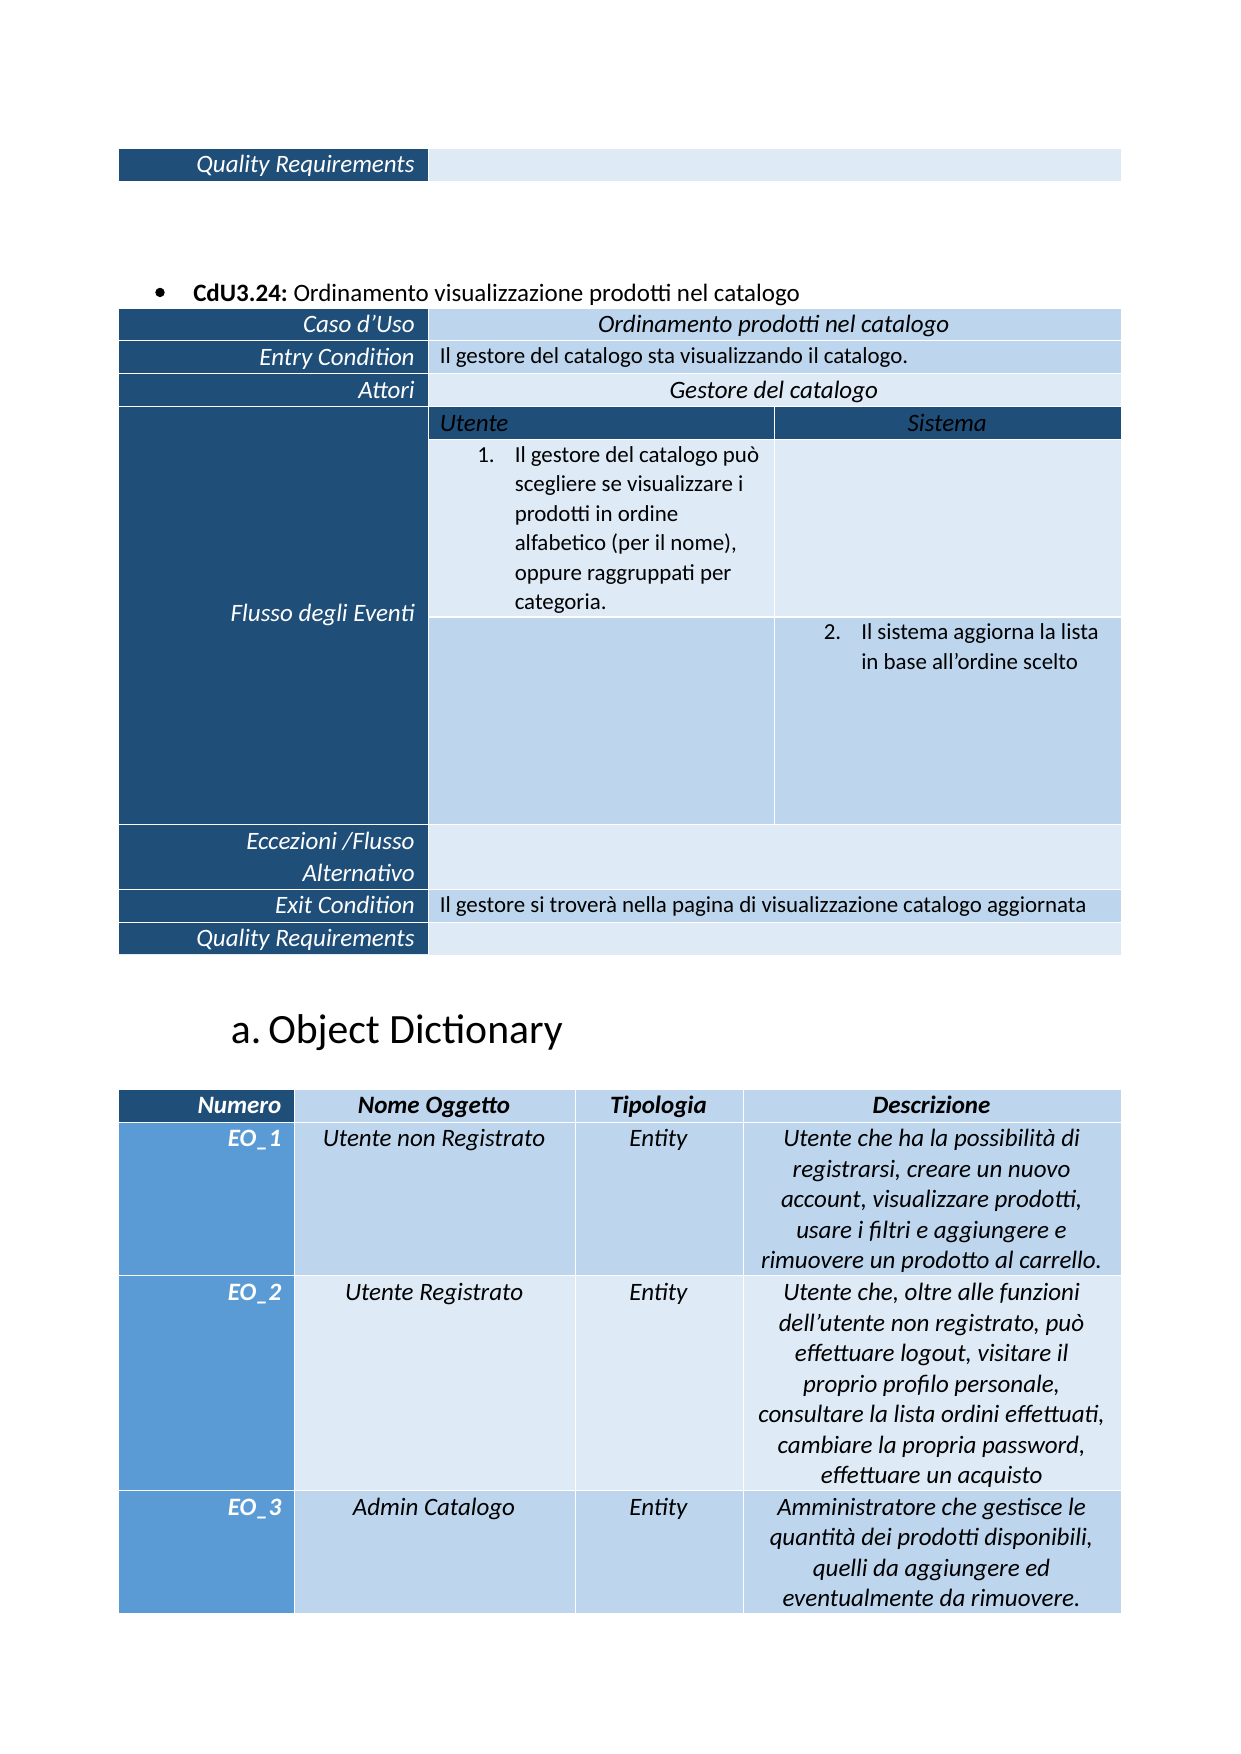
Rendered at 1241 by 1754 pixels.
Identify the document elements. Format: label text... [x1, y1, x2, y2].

table_cell Entry Condition [119, 341, 428, 373]
table_cell Utente [429, 407, 774, 439]
table_header Descrizione [744, 1090, 1121, 1122]
table_cell [429, 618, 774, 824]
list Object Dictionary [231, 1003, 1122, 1054]
table_cell EO_3 [119, 1491, 294, 1613]
table_cell Quality Requirements [119, 923, 428, 954]
table_cell [429, 923, 1121, 954]
table_cell Entity [576, 1491, 743, 1613]
table_cell Amministratore che gestisce le quantità dei prodotti disponibili, quelli da aggiungere ed eventualmente da rimuovere. [744, 1491, 1121, 1613]
table_cell Gestore del catalogo [429, 374, 1121, 406]
table_cell Utente che ha la possibilità di registrarsi, creare un nuovo account, visualizzare prodotti, usare i filtri e aggiungere e rimuovere un prodotto al carrello. [744, 1123, 1121, 1275]
list CdU3.24: Ordinamento visualizzazione prodotti nel catalogo [156, 277, 1122, 307]
table_cell Utente che, oltre alle funzioni dell’utente non registrato, può effettuare logout, visitare il proprio profilo personale, consultare la lista ordini effettuati, cambiare la propria password, effettuare un acquisto [744, 1276, 1121, 1490]
table_header Nome Oggetto [295, 1090, 575, 1122]
table_cell Il gestore si troverà nella pagina di visualizzazione catalogo aggiornata [429, 890, 1121, 922]
table_cell Admin Catalogo [295, 1491, 575, 1613]
table_cell Il gestore del catalogo sta visualizzando il catalogo. [429, 341, 1121, 373]
table_cell Il sistema aggiorna la lista in base all’ordine scelto [775, 618, 1121, 824]
table_cell [429, 149, 1121, 181]
table_cell Utente non Registrato [295, 1123, 575, 1275]
table_header Caso d’Uso [119, 309, 428, 340]
table_cell Flusso degli Eventi [119, 407, 428, 824]
table_cell EO_1 [119, 1123, 294, 1275]
table_cell [775, 440, 1121, 616]
table_header Tipologia [576, 1090, 743, 1122]
table_cell Quality Requirements [119, 149, 428, 181]
table_header Numero [119, 1090, 294, 1122]
table_cell Sistema [775, 407, 1121, 439]
table_cell Exit Condition [119, 890, 428, 922]
table_cell Utente Registrato [295, 1276, 575, 1490]
table_cell Entity [576, 1276, 743, 1490]
table_cell Eccezioni /Flusso Alternativo [119, 825, 428, 889]
table_cell Il gestore del catalogo può scegliere se visualizzare i prodotti in ordine alfabetico (per il nome), oppure raggruppati per categoria. [429, 440, 774, 616]
table_header Ordinamento prodotti nel catalogo [429, 309, 1121, 340]
table_cell Attori [119, 374, 428, 406]
table_cell [429, 825, 1121, 889]
table_cell Entity [576, 1123, 743, 1275]
table_cell EO_2 [119, 1276, 294, 1490]
